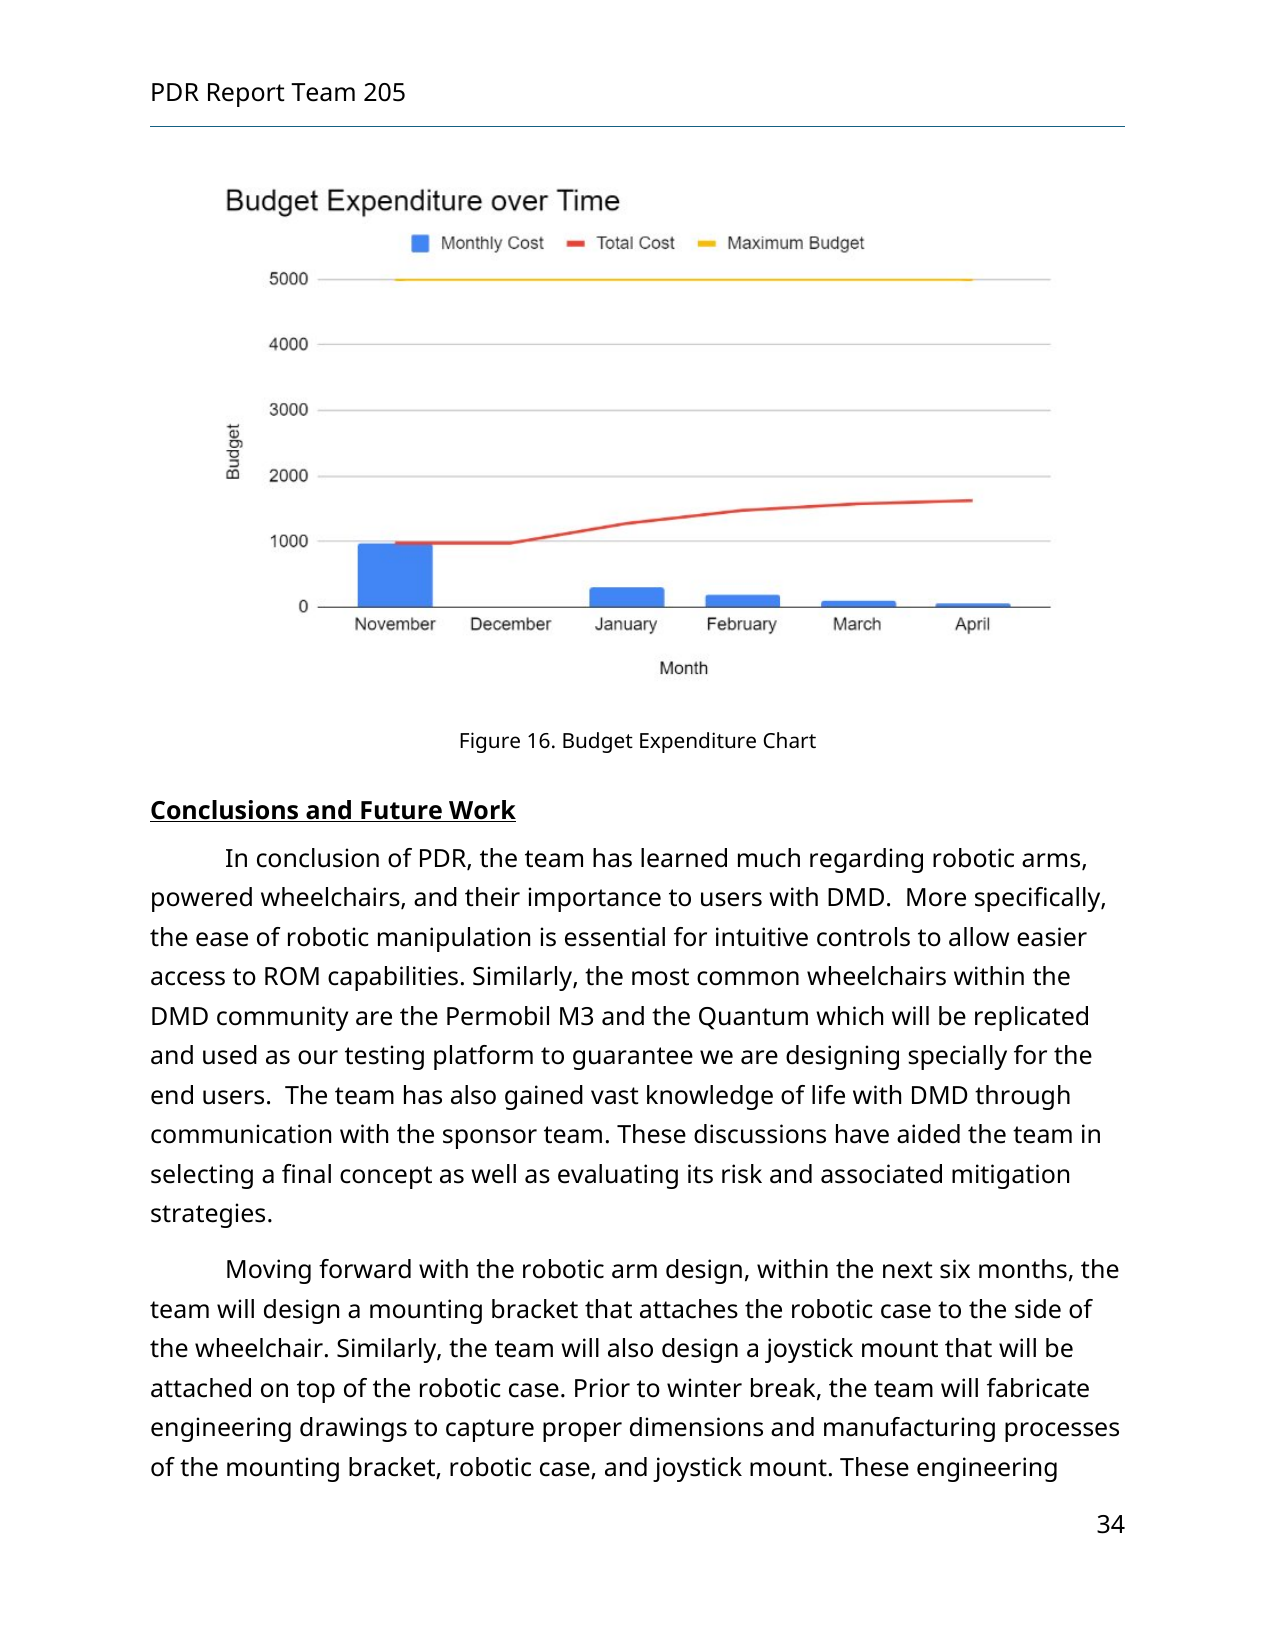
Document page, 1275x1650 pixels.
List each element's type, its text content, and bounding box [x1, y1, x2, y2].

text In conclusion of PDR, the team has learned much regarding robotic arms, powered wheelchairs, and their importance to users with DMD. More specifically, the ease of robotic manipulation is essential for intuitive controls to allow easier access to ROM capabilities. Similarly, the most common wheelchairs within the DMD community are the Permobil M3 and the Quantum which will be replicated and used as our testing platform to guarantee we are designing specially for the end users. The team has also gained vast knowledge of life with DMD through communication with the sponsor team. These discussions have aided the team in selecting a final concept as well as evaluating its risk and associated mitigation strategies. [150, 840, 1125, 1230]
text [150, 1252, 1125, 1483]
picture [198, 160, 1078, 705]
text Figure 16. Budget Expenditure Chart [150, 727, 1125, 755]
subtitle Conclusions and Future Work [150, 793, 1125, 827]
